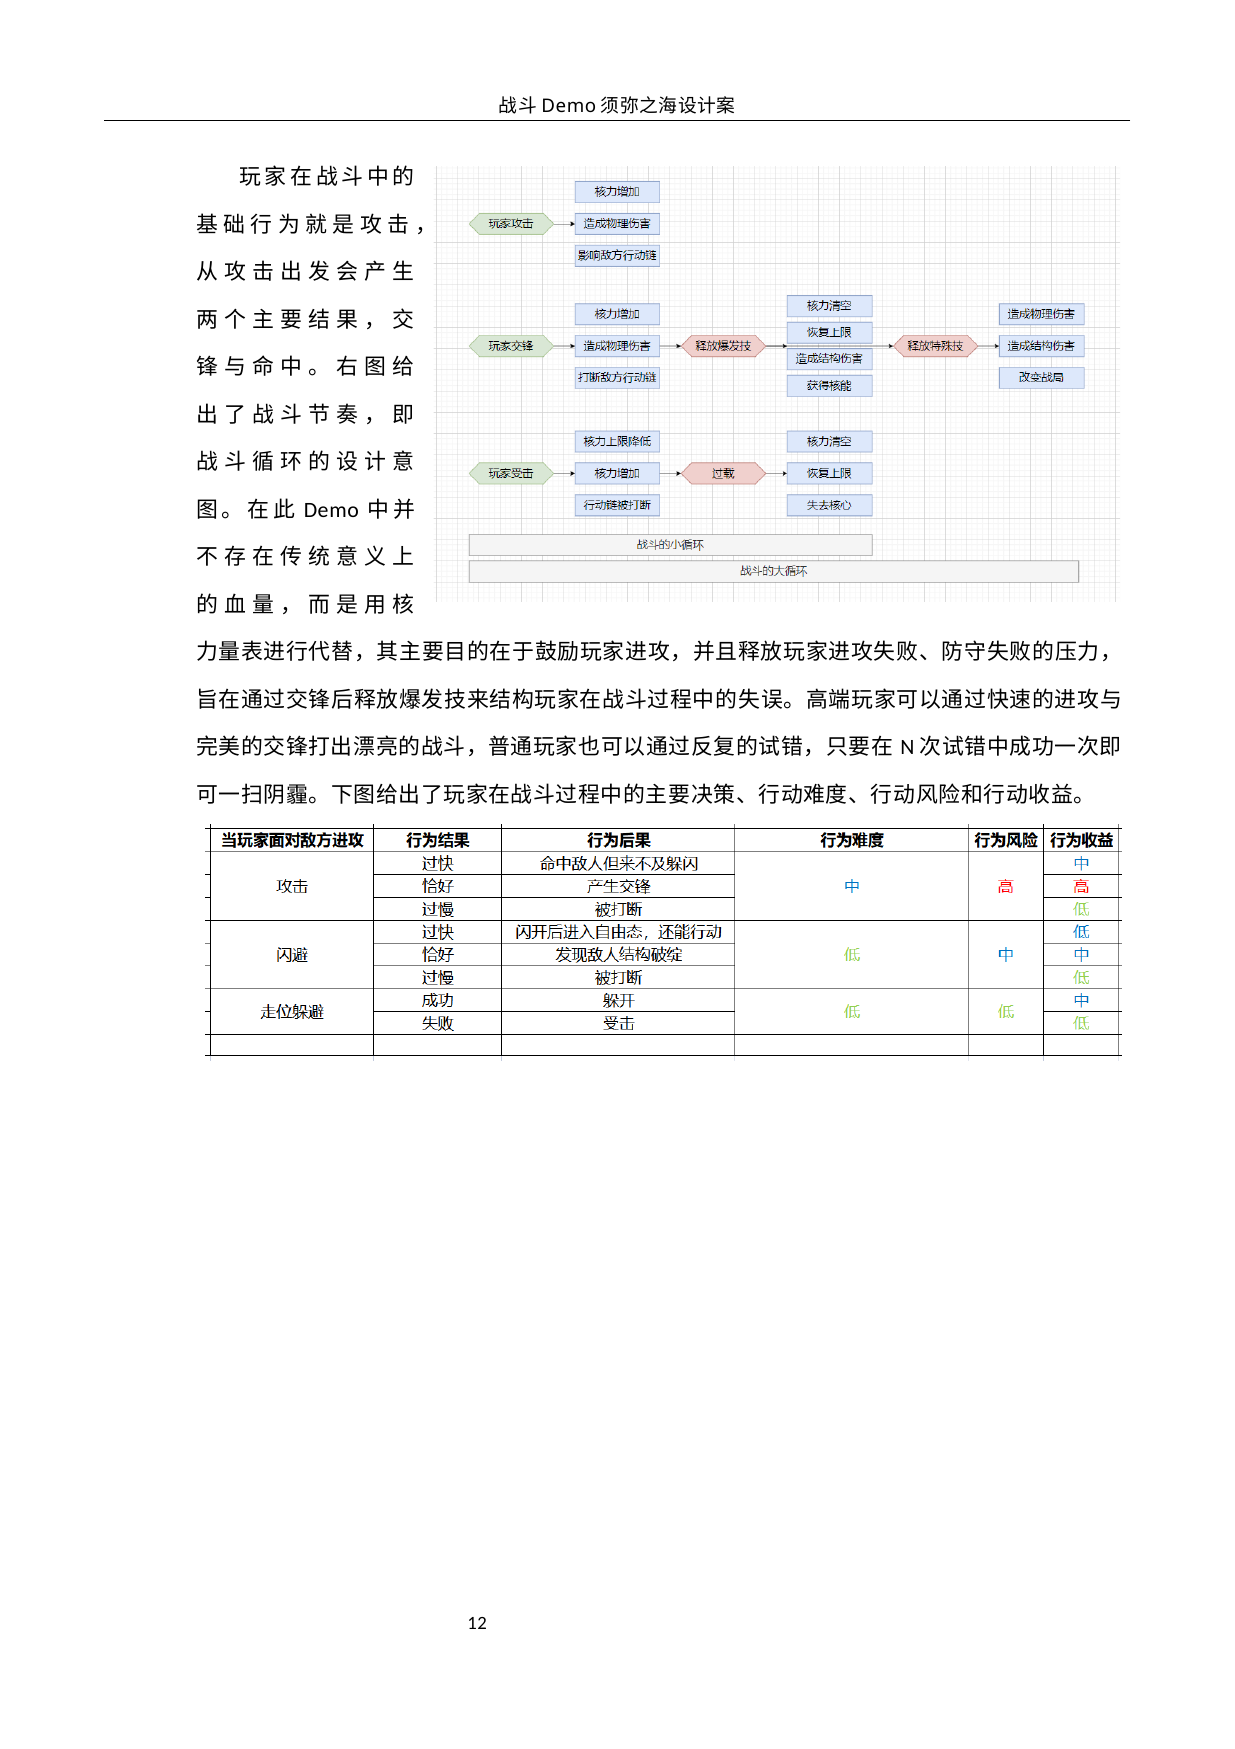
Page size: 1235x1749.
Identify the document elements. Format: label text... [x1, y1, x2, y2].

picture [433, 166, 1121, 602]
picture [205, 824, 1122, 1061]
